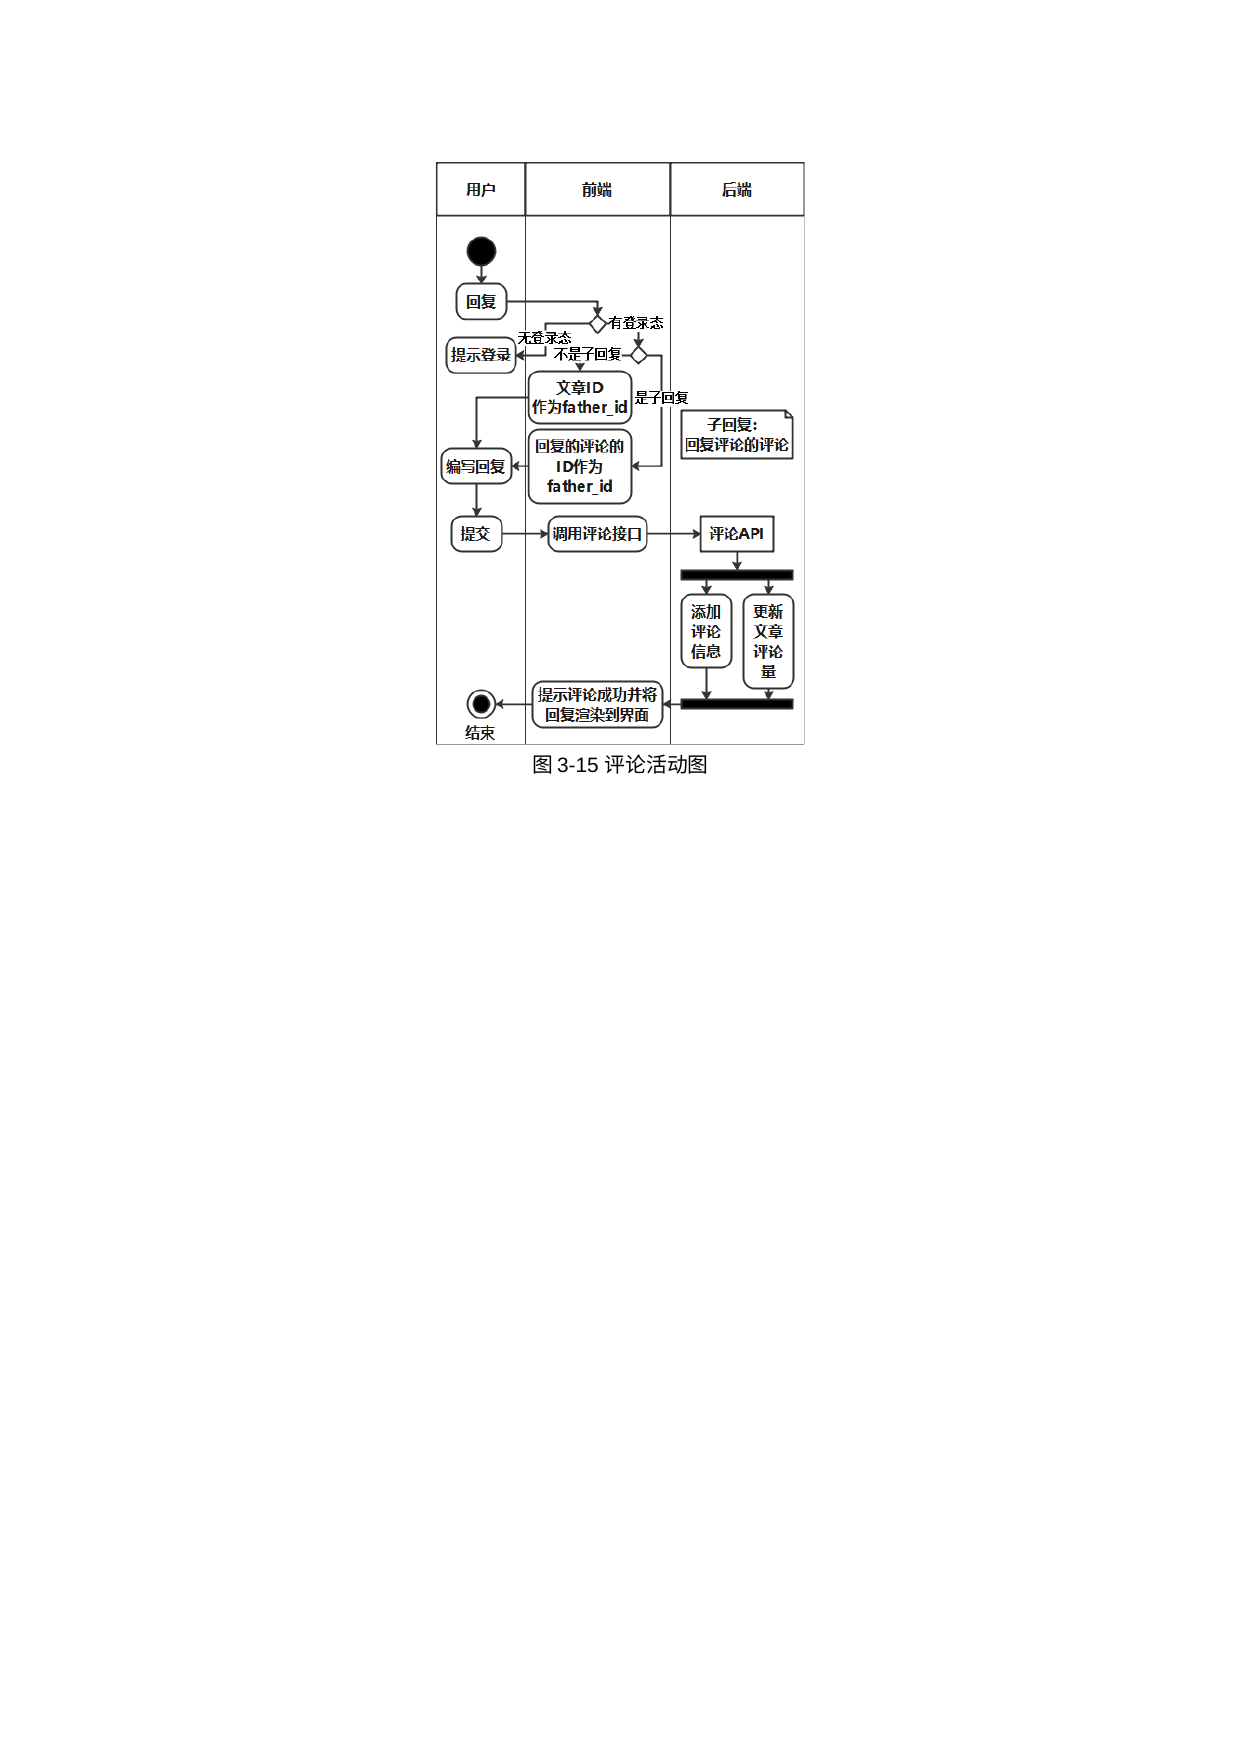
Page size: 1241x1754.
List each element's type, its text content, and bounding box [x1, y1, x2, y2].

text 图3-15 评论活动图 [187, 747, 1053, 779]
picture [435, 162, 805, 745]
